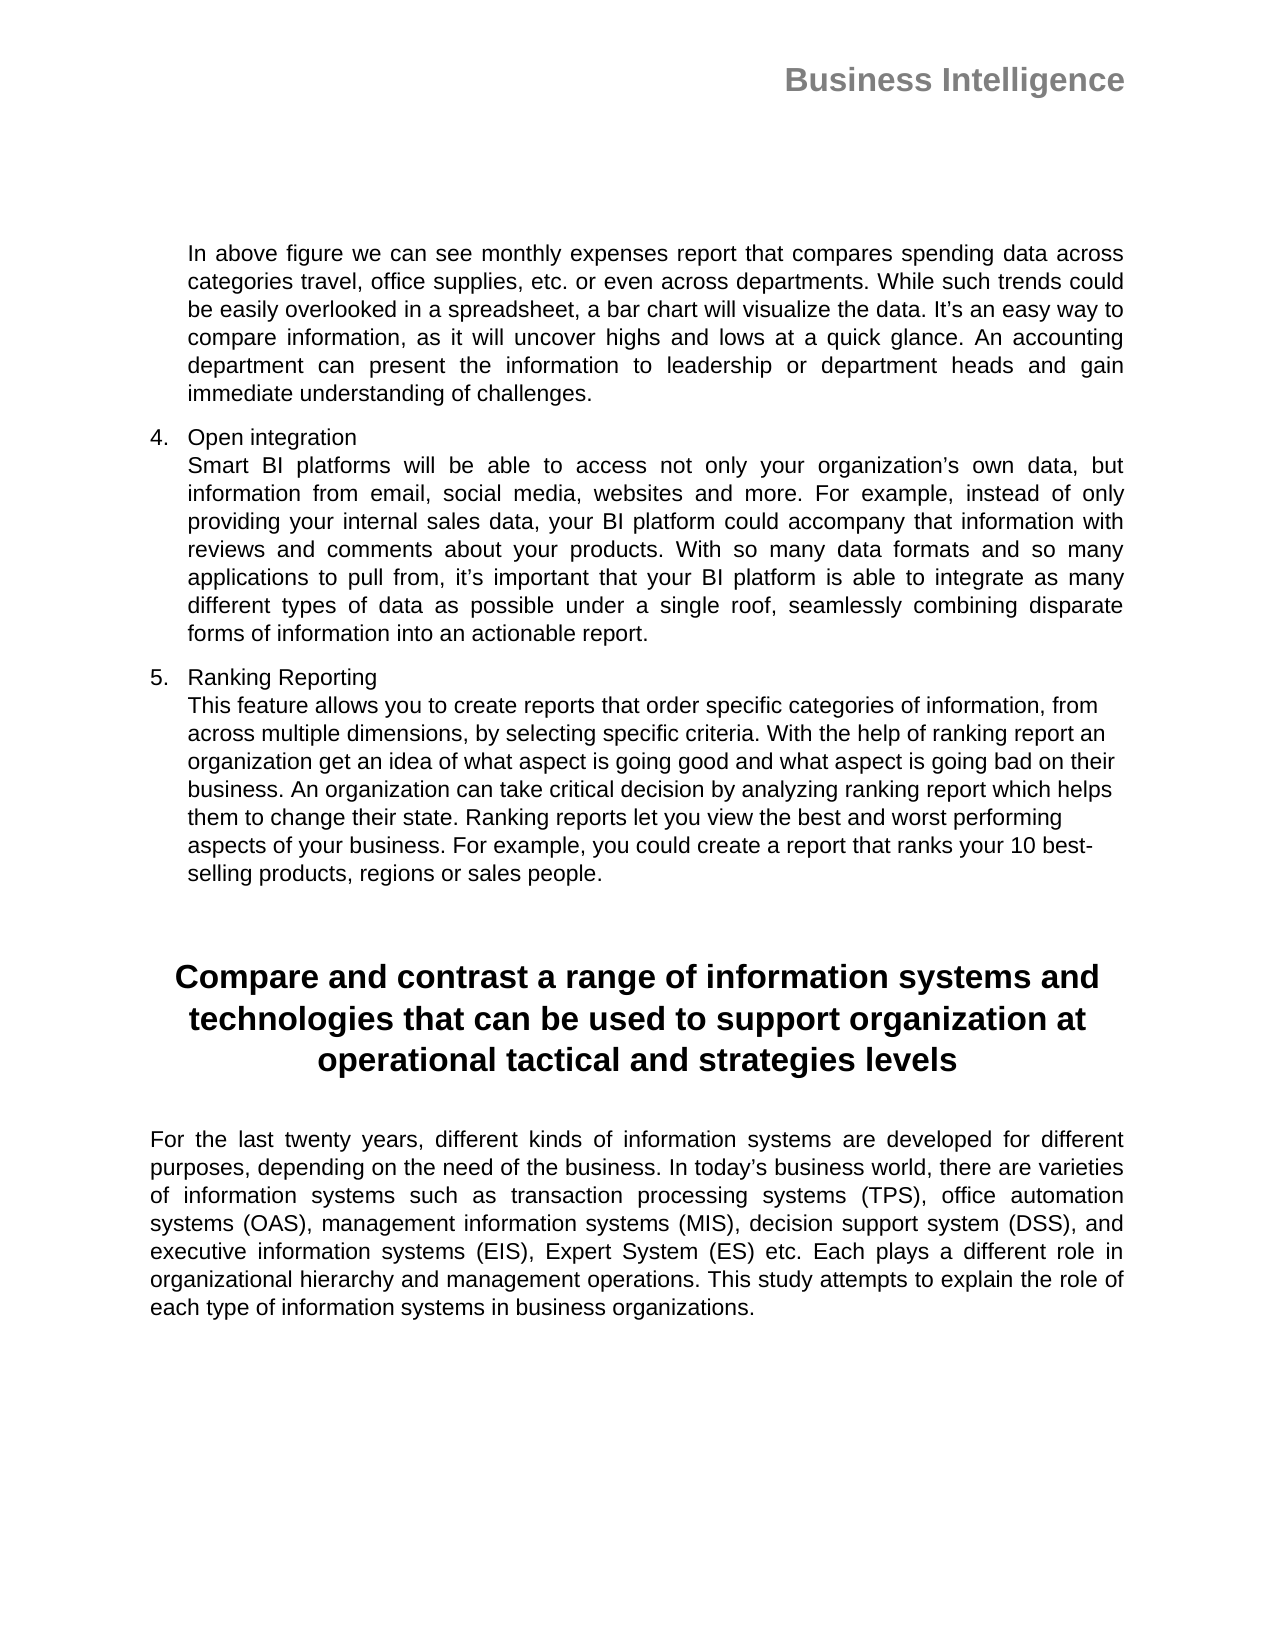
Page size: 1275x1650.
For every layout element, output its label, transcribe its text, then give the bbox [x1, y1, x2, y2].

subtitle Compare and contrast a range of information systems and technologies that can be used to support organization at operational tactical and strategies levels [150, 957, 1125, 1079]
text In above figure we can see monthly expenses report that compares spending data across categories travel, office supplies, etc. or even across departments. While such trends could be easily overlooked in a spreadsheet, a bar chart will visualize the data. It’s an easy way to compare information, as it will uncover highs and lows at a quick glance. An accounting department can present the information to leadership or department heads and gain immediate understanding of challenges. [187, 240, 1125, 406]
list This feature allows you to create reports that order specific categories of information, from across multiple dimensions, by selecting specific criteria. With the help of ranking report an organization get an idea of what aspect is going good and what aspect is going bad on their business. An organization can take critical decision by analyzing ranking report which helps them to change their state. Ranking reports let you view the best and worst performing aspects of your business. For example, you could create a report that ranks your 10 best-selling products, regions or sales people. [187, 692, 1125, 886]
list Ranking Reporting [150, 664, 1125, 691]
text For the last twenty years, different kinds of information systems are developed for different purposes, depending on the need of the business. In today’s business world, there are varieties of information systems such as transaction processing systems (TPS), office automation systems (OAS), management information systems (MIS), decision support system (DSS), and executive information systems (EIS), Expert System (ES) etc. Each plays a different role in organizational hierarchy and management operations. This study attempts to explain the role of each type of information systems in business organizations. [150, 1126, 1125, 1320]
text Smart BI platforms will be able to access not only your organization’s own data, but information from email, social media, websites and more. For example, instead of only providing your internal sales data, your BI platform could accompany that information with reviews and comments about your products. With so many data formats and so many applications to pull from, it’s important that your BI platform is able to integrate as many different types of data as possible under a single roof, seamlessly combining disparate forms of information into an actionable report. [187, 452, 1125, 646]
list Open integration [150, 424, 1125, 451]
